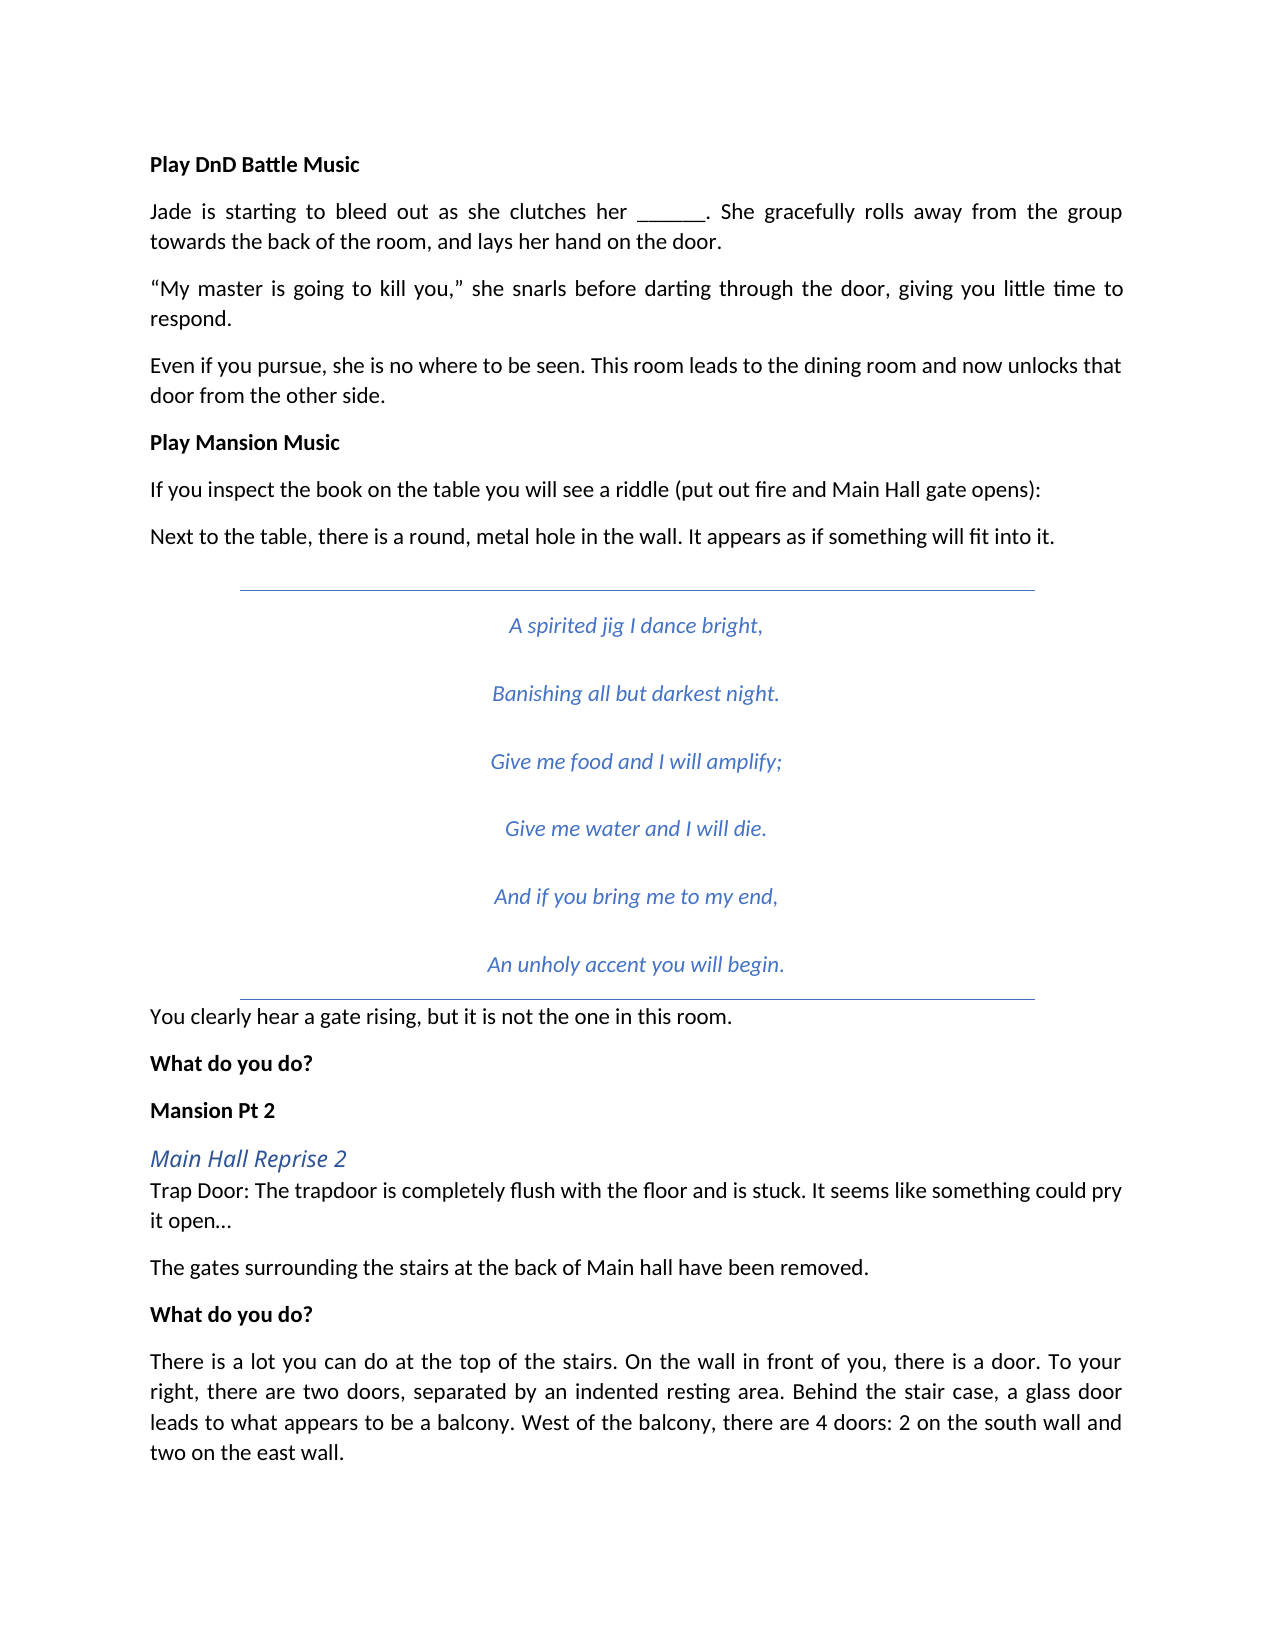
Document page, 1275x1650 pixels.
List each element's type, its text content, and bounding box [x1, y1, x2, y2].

text Give me water and I will die. [240, 793, 1035, 843]
subtitle Mansion Pt 2 [150, 1096, 1125, 1124]
text If you inspect the book on the table you will see a riddle (put out fire and Main Hall gate opens): [150, 475, 1125, 503]
text There is a lot you can do at the top of the stairs. On the wall in front of you, there is a door. To your right, there are two doors, separated by an indented resting area. Behind the stair case, a glass door leads to what appears to be a balcony. West of the balcony, there are 4 doors: 2 on the south wall and two on the east wall. [150, 1347, 1125, 1466]
text Play Mansion Music [150, 428, 1125, 456]
text And if you bring me to my end, [240, 860, 1035, 910]
text Banishing all but darkest night. [240, 657, 1035, 707]
text A spirited jig I dance bright, [240, 591, 1035, 639]
text What do you do? [150, 1049, 1125, 1077]
text The gates surrounding the stairs at the back of Main hall have been removed. [150, 1253, 1125, 1282]
text “My master is going to kill you,” she snarls before darting through the door, giving you little time to respond. [150, 274, 1125, 332]
text An unholy accent you will begin. [240, 928, 1035, 999]
text Give me food and I will amplify; [240, 725, 1035, 775]
text What do you do? [150, 1300, 1125, 1328]
text Jade is starting to bleed out as she clutches her ______. She gracefully rolls away from the group towards the back of the room, and lays her hand on the door. [150, 197, 1125, 255]
text You clearly hear a gate rising, but it is not the one in this room. [150, 1002, 1125, 1030]
text Play DnD Battle Music [150, 150, 1125, 178]
text Trap Door: The trapdoor is completely flush with the floor and is stuck. It seems like something could pry it open… [150, 1176, 1125, 1235]
text Even if you pursue, she is no where to be seen. This room leads to the dining room and now unlocks that door from the other side. [150, 351, 1125, 409]
subtitle Main Hall Reprise 2 [150, 1143, 1125, 1174]
text Next to the table, there is a round, metal hole in the wall. It appears as if something will fit into it. [150, 522, 1125, 550]
